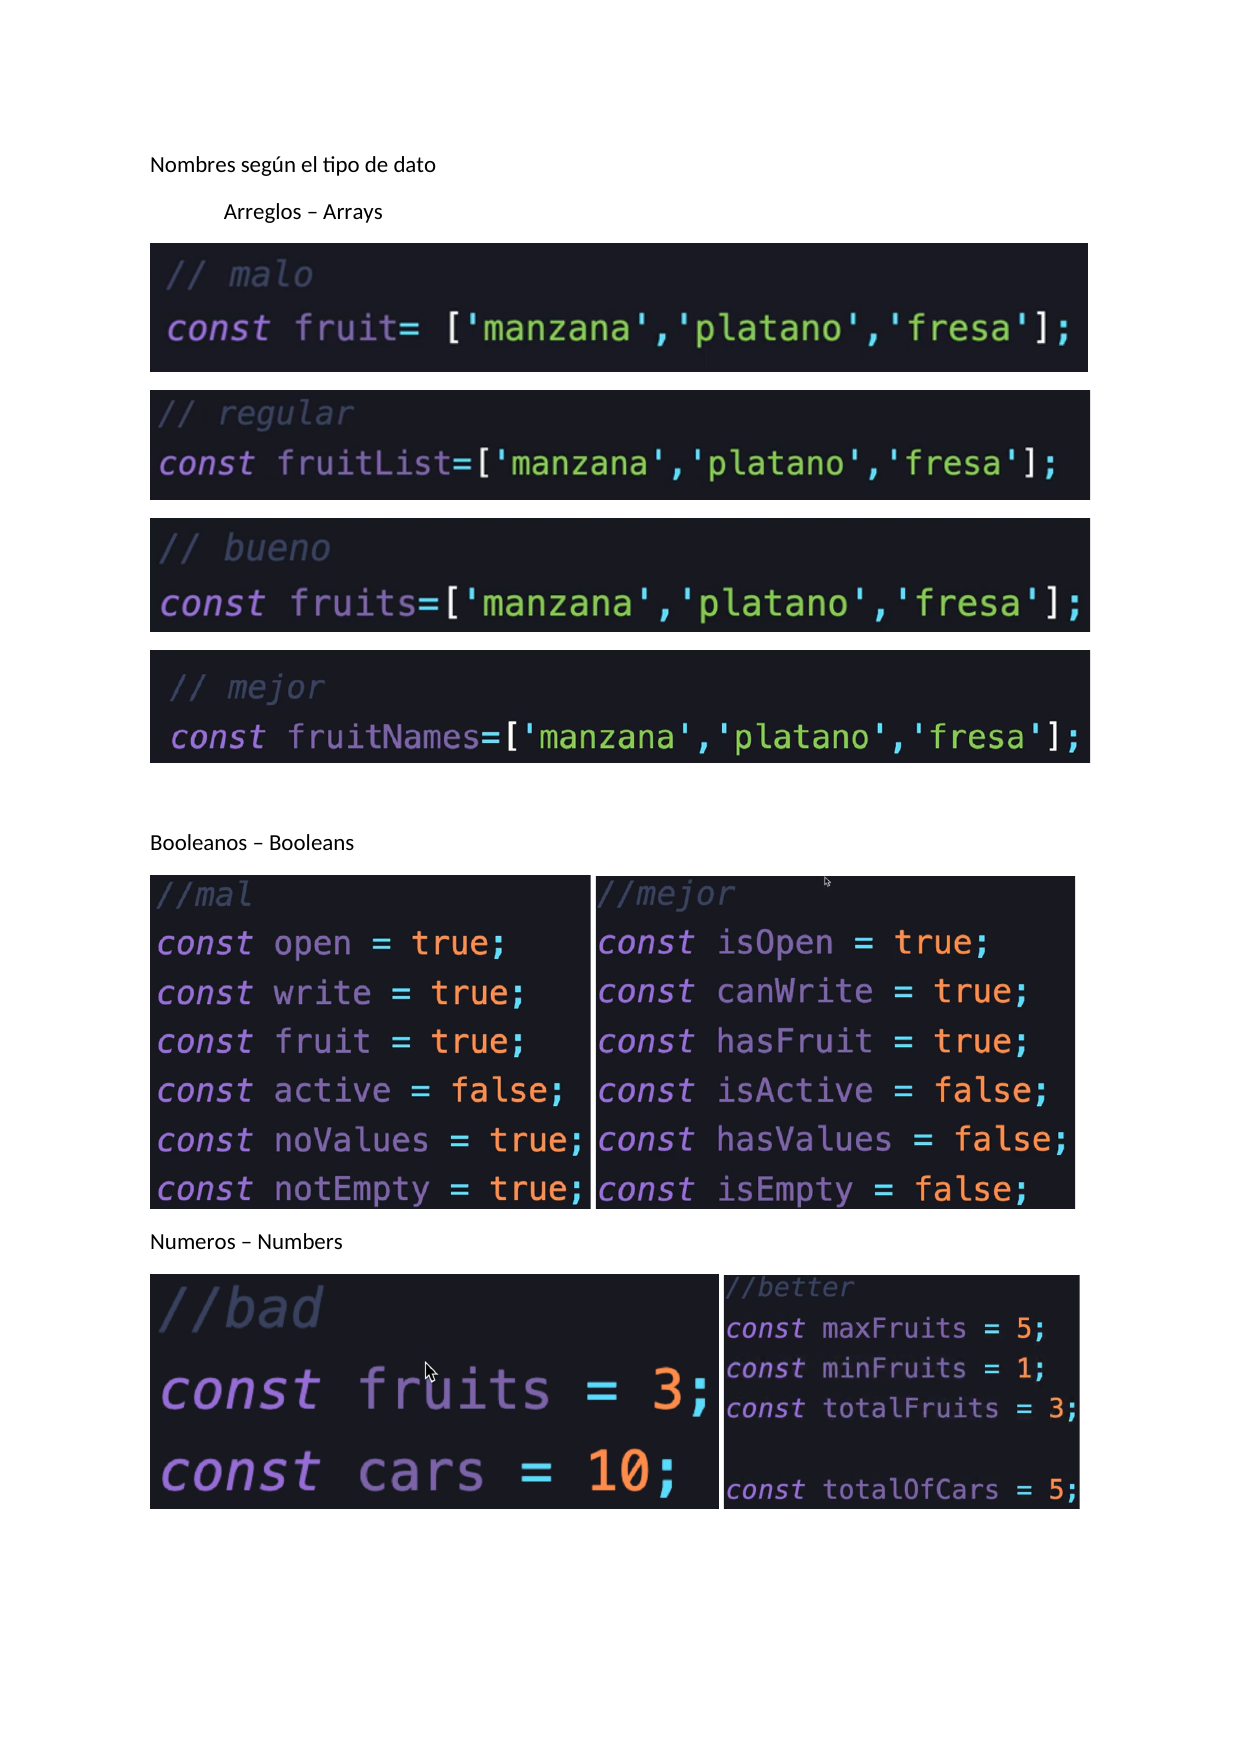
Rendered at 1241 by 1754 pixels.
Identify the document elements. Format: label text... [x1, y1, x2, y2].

text Nombres según el tipo de dato [150, 150, 1090, 178]
text Booleanos – Booleans [150, 828, 1090, 856]
picture [150, 390, 1091, 500]
text Numeros – Numbers [150, 1227, 1090, 1255]
picture [150, 650, 1091, 763]
picture [150, 518, 1091, 632]
picture [150, 875, 591, 1209]
picture [150, 243, 1088, 372]
text Arreglos – Arrays [150, 197, 1090, 225]
picture [150, 1274, 719, 1509]
picture [723, 1275, 1080, 1509]
picture [595, 876, 1075, 1209]
